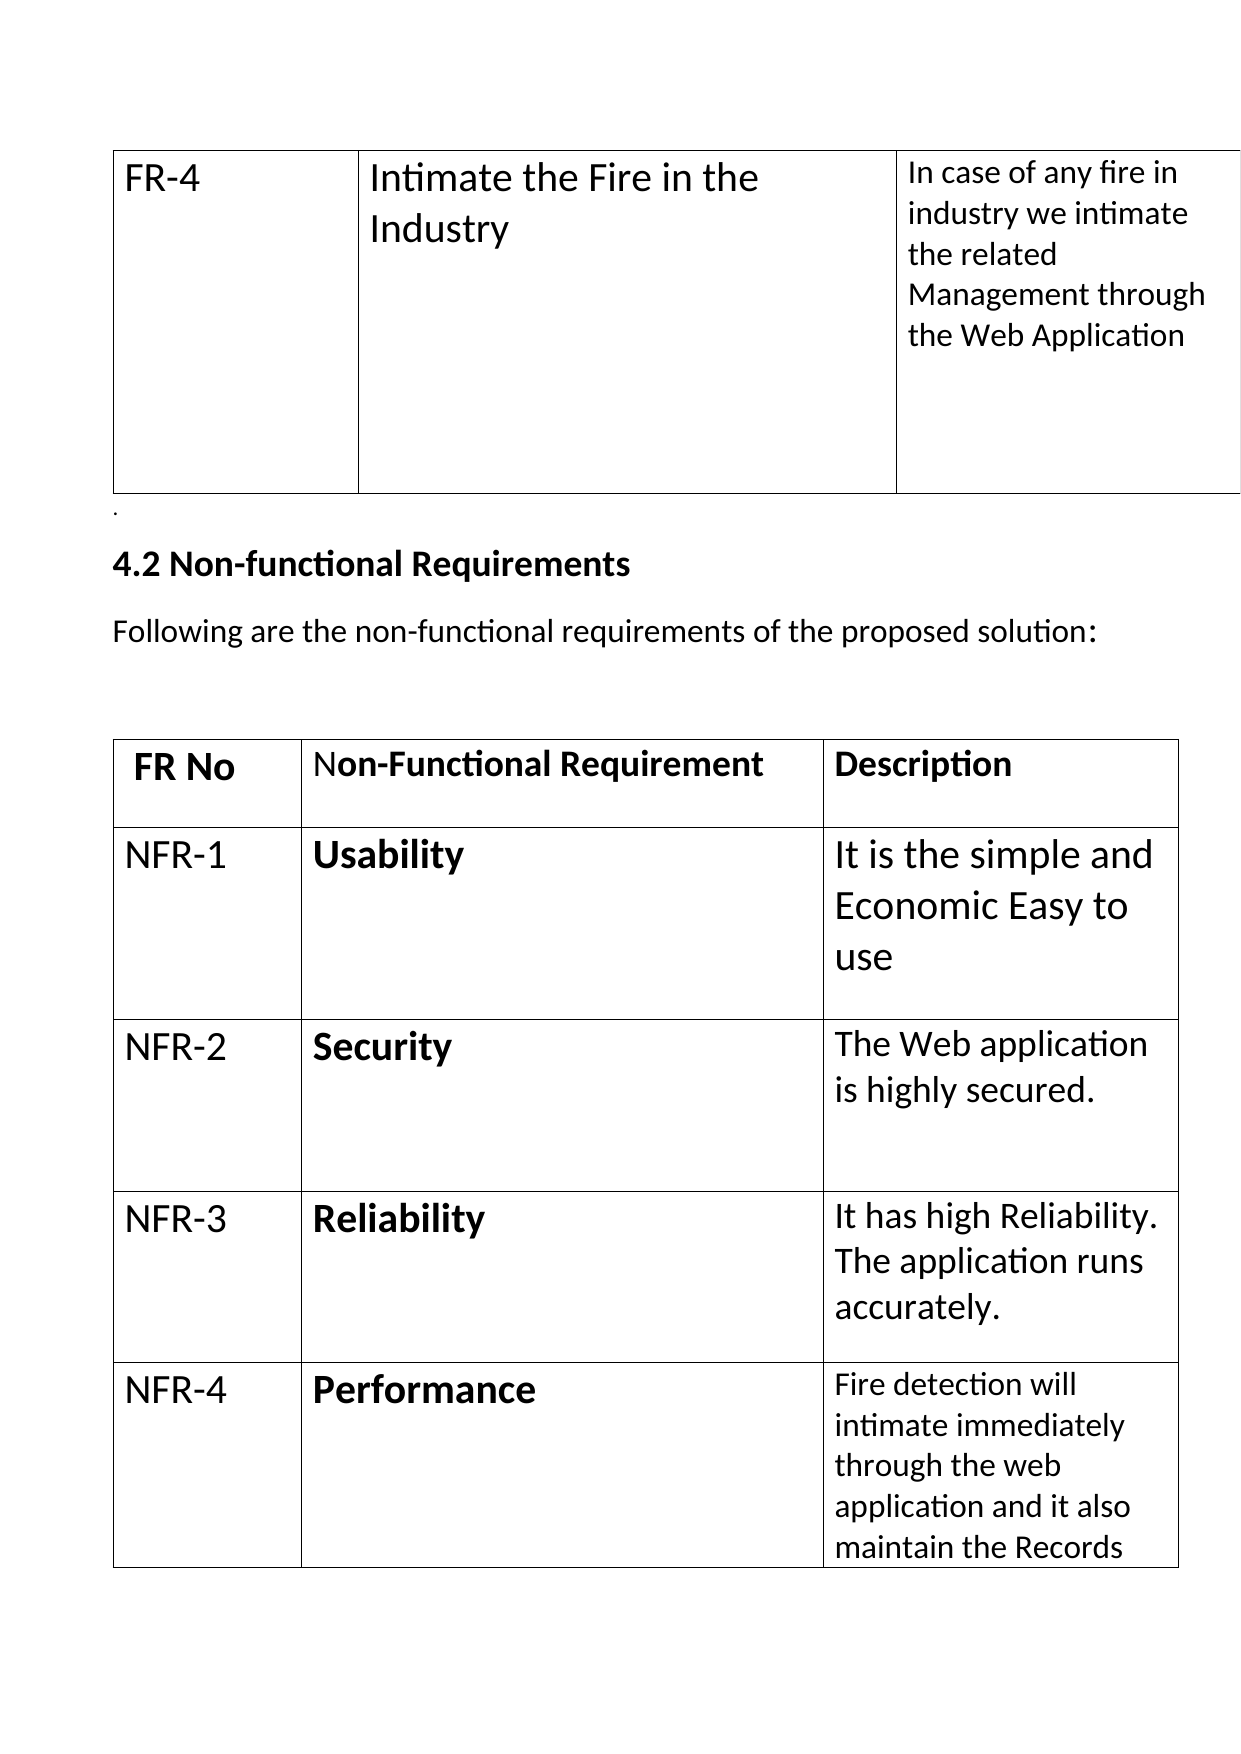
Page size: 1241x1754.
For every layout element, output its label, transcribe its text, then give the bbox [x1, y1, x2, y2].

table_cell NFR-1 [114, 828, 301, 1019]
table_cell NFR-3 [114, 1192, 301, 1362]
table_cell NFR-2 [114, 1020, 301, 1191]
table_cell In case of any fire in industry we intimate the related Management through the Web Application [897, 151, 1240, 492]
table_header Non-Functional Requirement [302, 740, 823, 827]
text 4.2 Non-functional Requirements [112, 540, 1128, 586]
table_cell It is the simple and Economic Easy to use [824, 828, 1178, 1019]
table_cell Reliability [302, 1192, 823, 1362]
text . [112, 494, 1128, 521]
table_cell Performance [302, 1363, 823, 1567]
table_cell FR-4 [114, 151, 358, 492]
table_header FR No [114, 740, 301, 827]
table_cell NFR-4 [114, 1363, 301, 1567]
table_cell Fire detection will intimate immediately through the web application and it also maintain the Records [824, 1363, 1178, 1567]
table_cell Intimate the Fire in the Industry [359, 151, 896, 492]
text Following are the non-functional requirements of the proposed solution: [112, 606, 1128, 652]
table_cell It has high Reliability. The application runs accurately. [824, 1192, 1178, 1362]
table_cell Security [302, 1020, 823, 1191]
table_header Description [824, 740, 1178, 827]
table_cell Usability [302, 828, 823, 1019]
table_cell The Web application is highly secured. [824, 1020, 1178, 1191]
